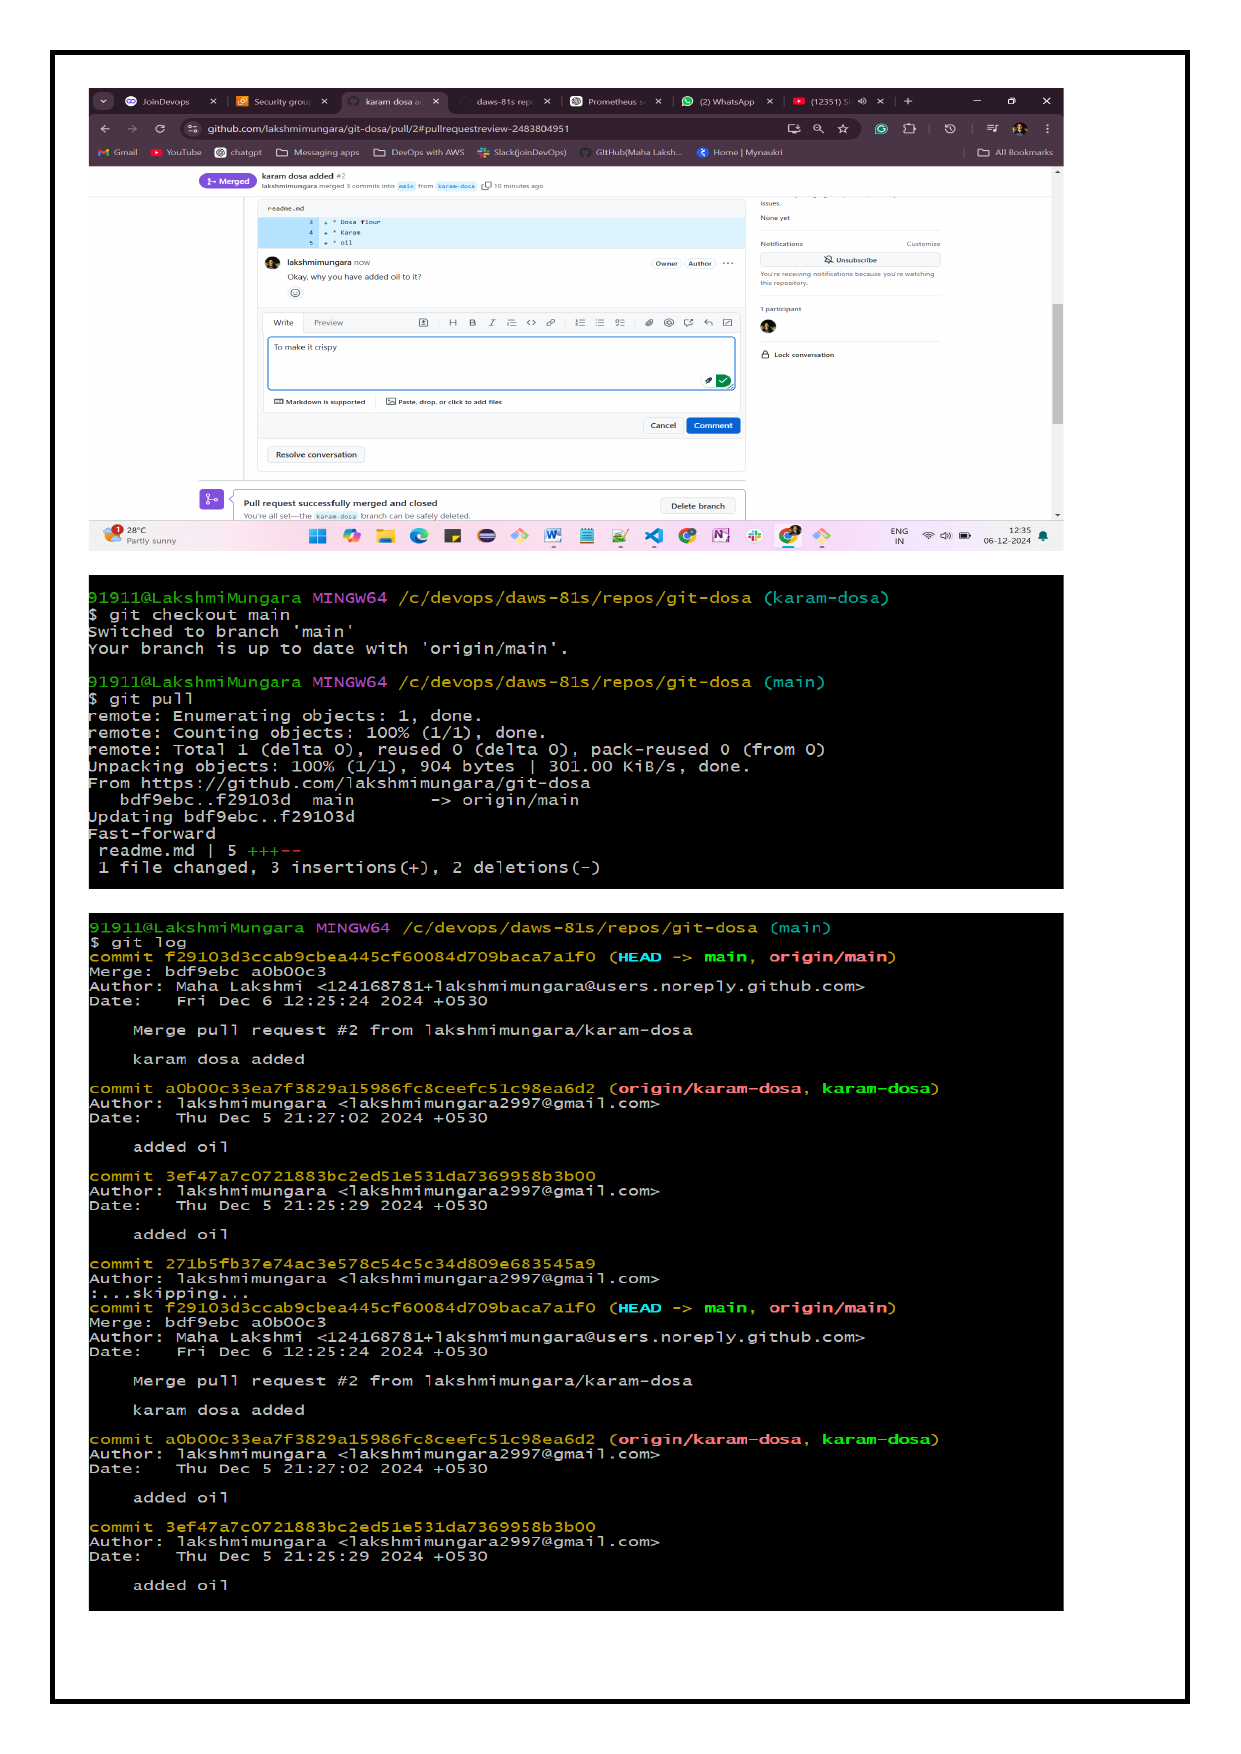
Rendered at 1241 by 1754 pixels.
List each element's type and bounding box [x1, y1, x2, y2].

picture [88, 913, 1064, 1611]
picture [88, 575, 1064, 889]
picture [88, 88, 1064, 551]
